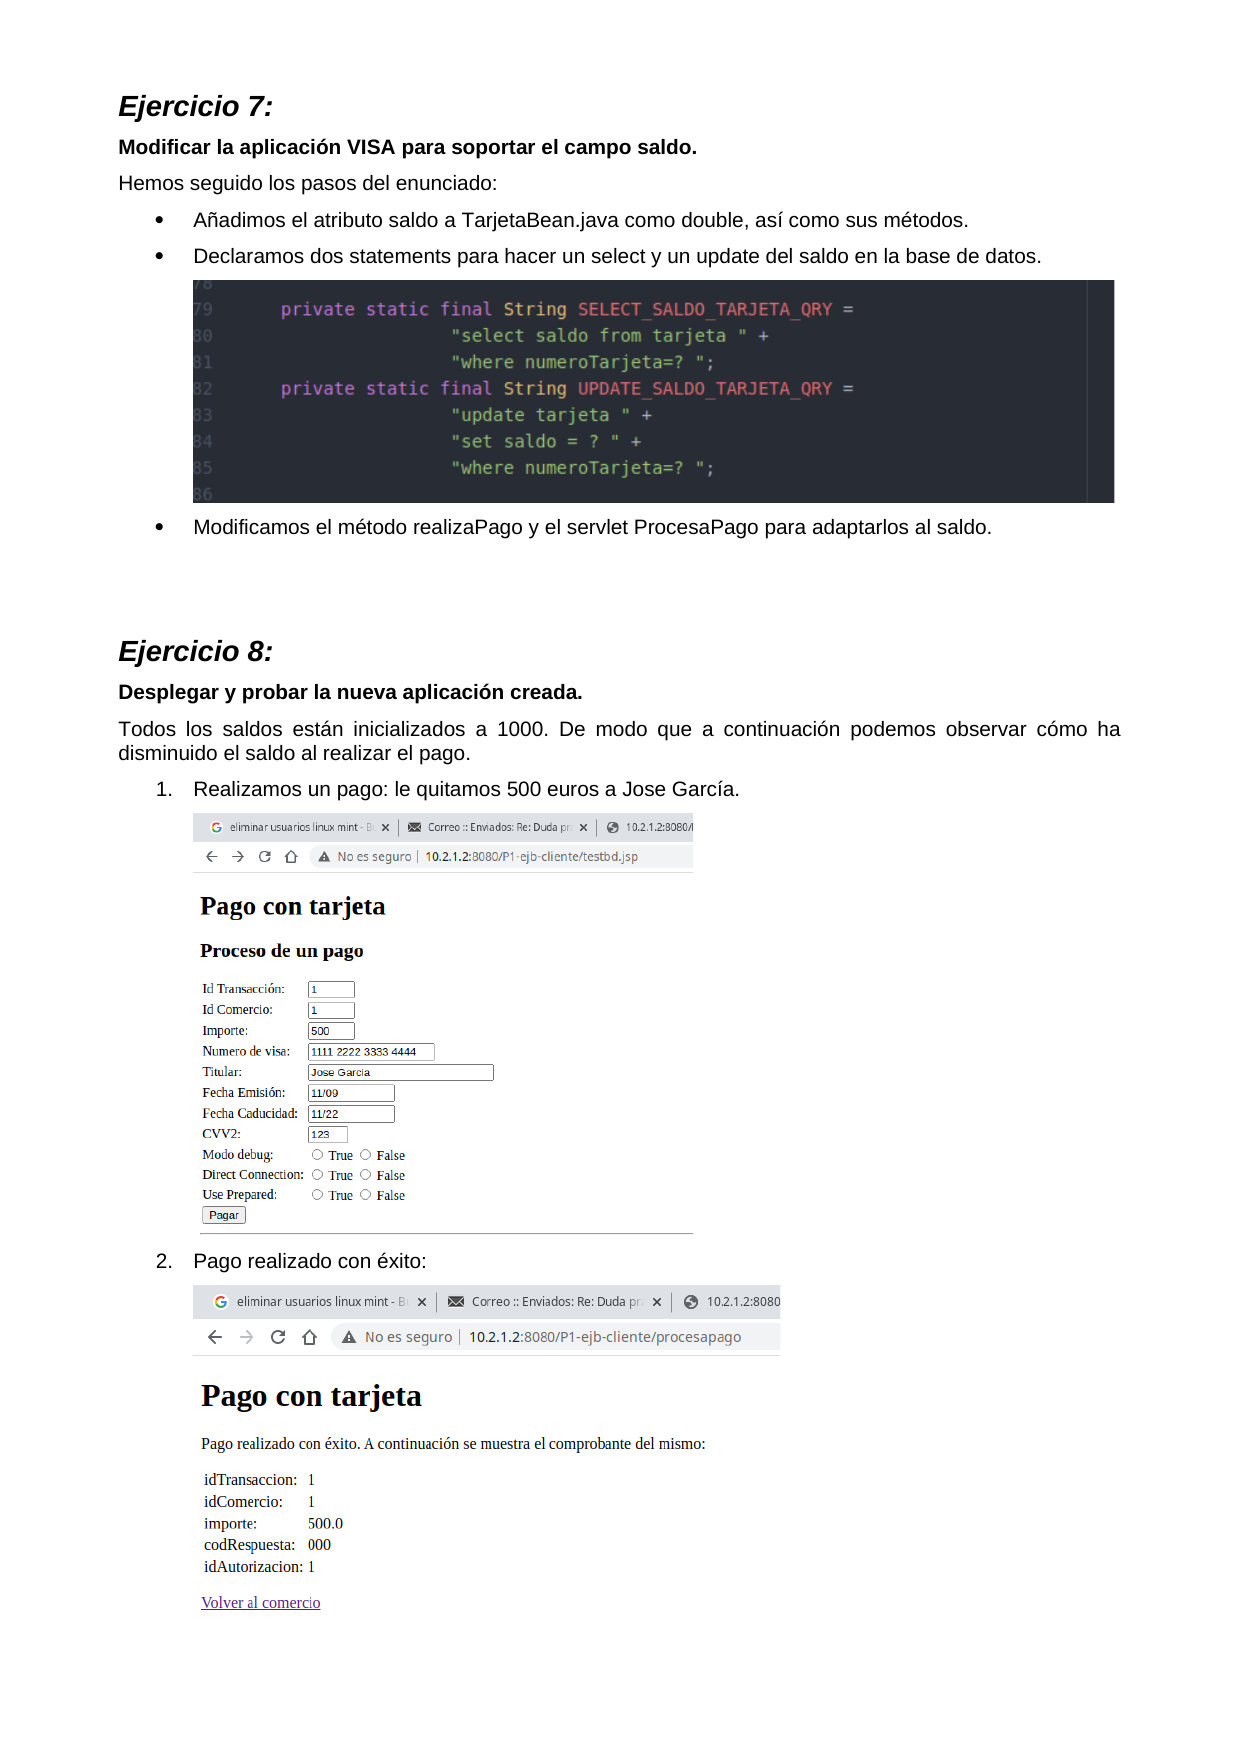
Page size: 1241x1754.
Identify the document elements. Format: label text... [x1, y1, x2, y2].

picture [193, 280, 1115, 503]
list Modificamos el método realizaPago y el servlet ProcesaPago para adaptarlos al saldo. [156, 515, 1122, 539]
list Añadimos el atributo saldo a TarjetaBean.java como double, así como sus métodos. [156, 207, 1122, 232]
list Declaramos dos statements para hacer un select y un update del saldo en la base de datos. [156, 244, 1122, 268]
picture [193, 813, 694, 1237]
text Todos los saldos están inicializados a 1000. De modo que a continuación podemos observar cómo ha disminuido el saldo al realizar el pago. [118, 717, 1122, 764]
text Ejercicio 7: [118, 88, 1122, 122]
text Modificar la aplicación VISA para soportar el campo saldo. [118, 134, 1122, 158]
picture [193, 1285, 781, 1627]
text Desplegar y probar la nueva aplicación creada. [118, 680, 1122, 704]
text Hemos seguido los pasos del enunciado: [118, 171, 1122, 195]
text Ejercicio 8: [118, 634, 1122, 668]
list Realizamos un pago: le quitamos 500 euros a Jose García. [156, 777, 1122, 801]
list Pago realizado con éxito: [156, 1249, 1122, 1273]
